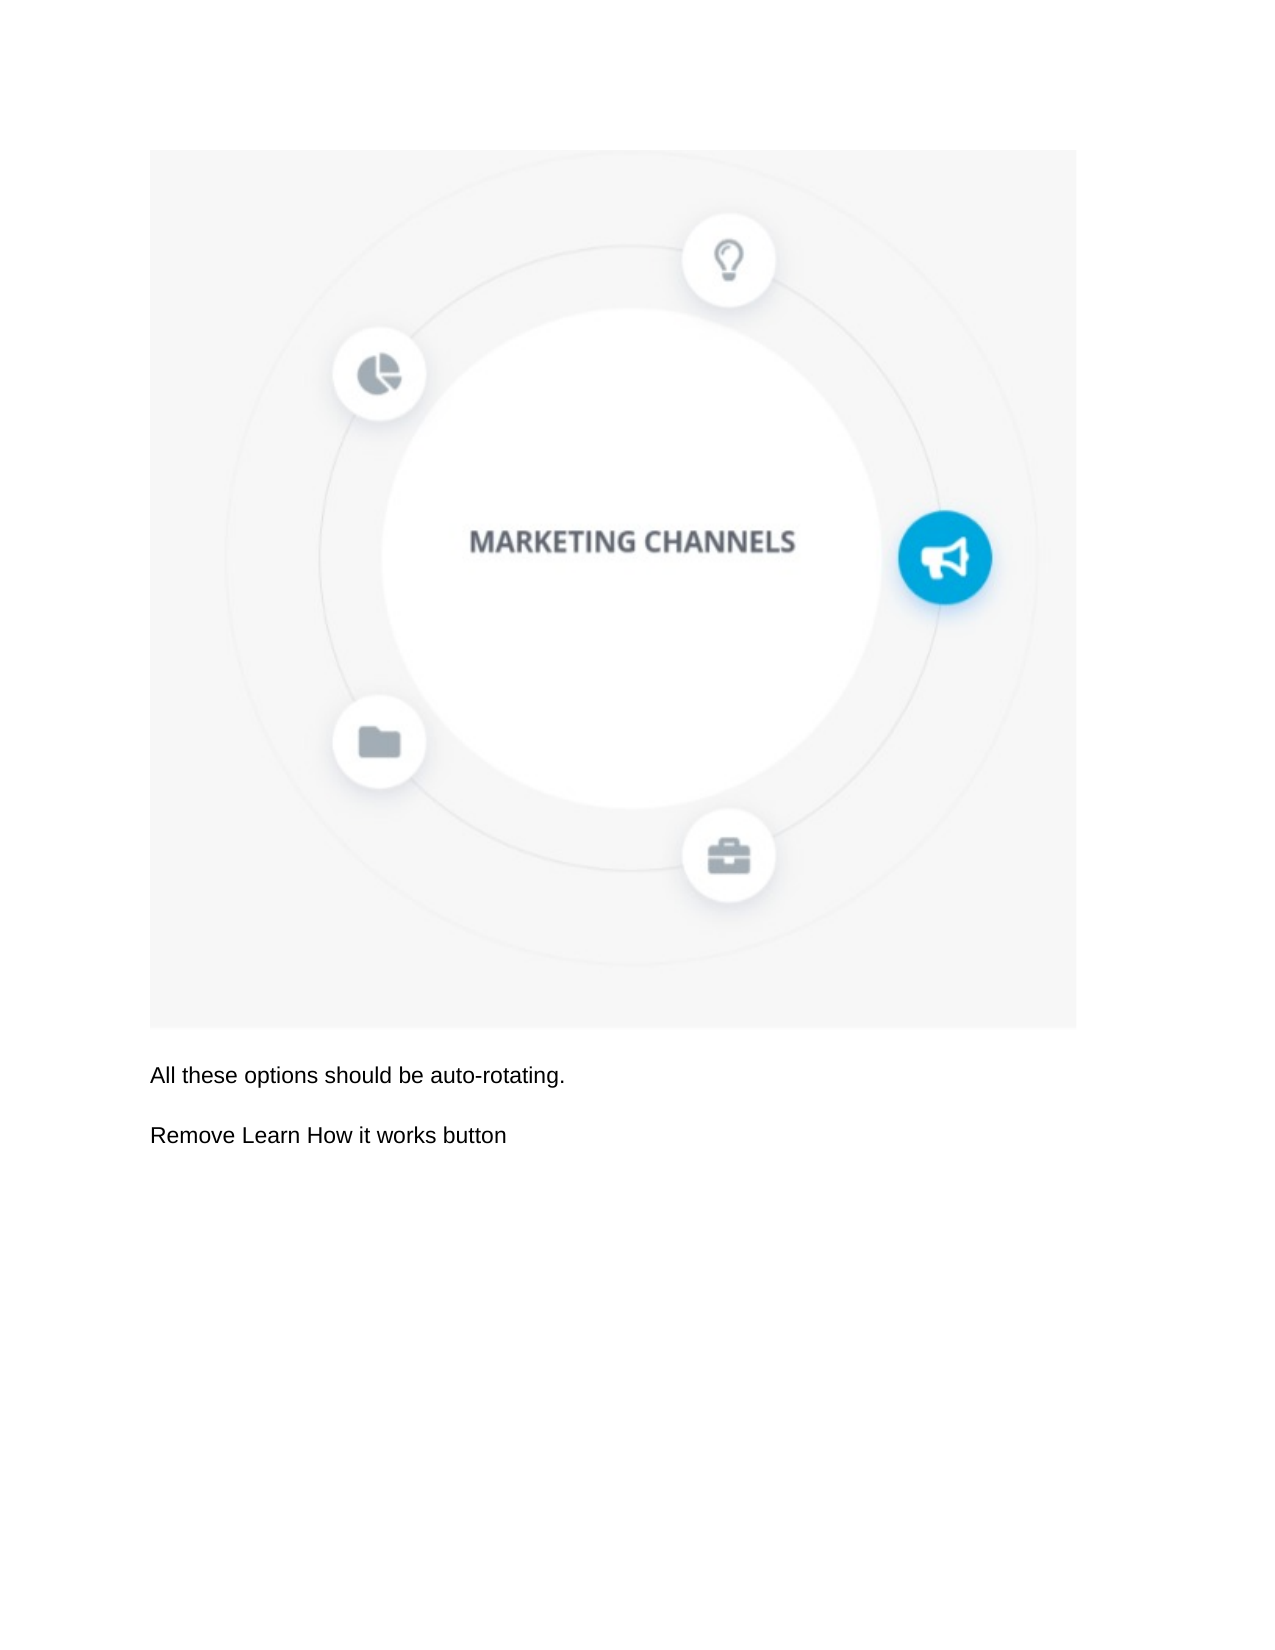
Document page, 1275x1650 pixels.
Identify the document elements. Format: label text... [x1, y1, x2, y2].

text All these options should be auto-rotating. [150, 1062, 1125, 1088]
text Remove Learn How it works button [150, 1122, 1125, 1148]
picture [150, 150, 1077, 1058]
